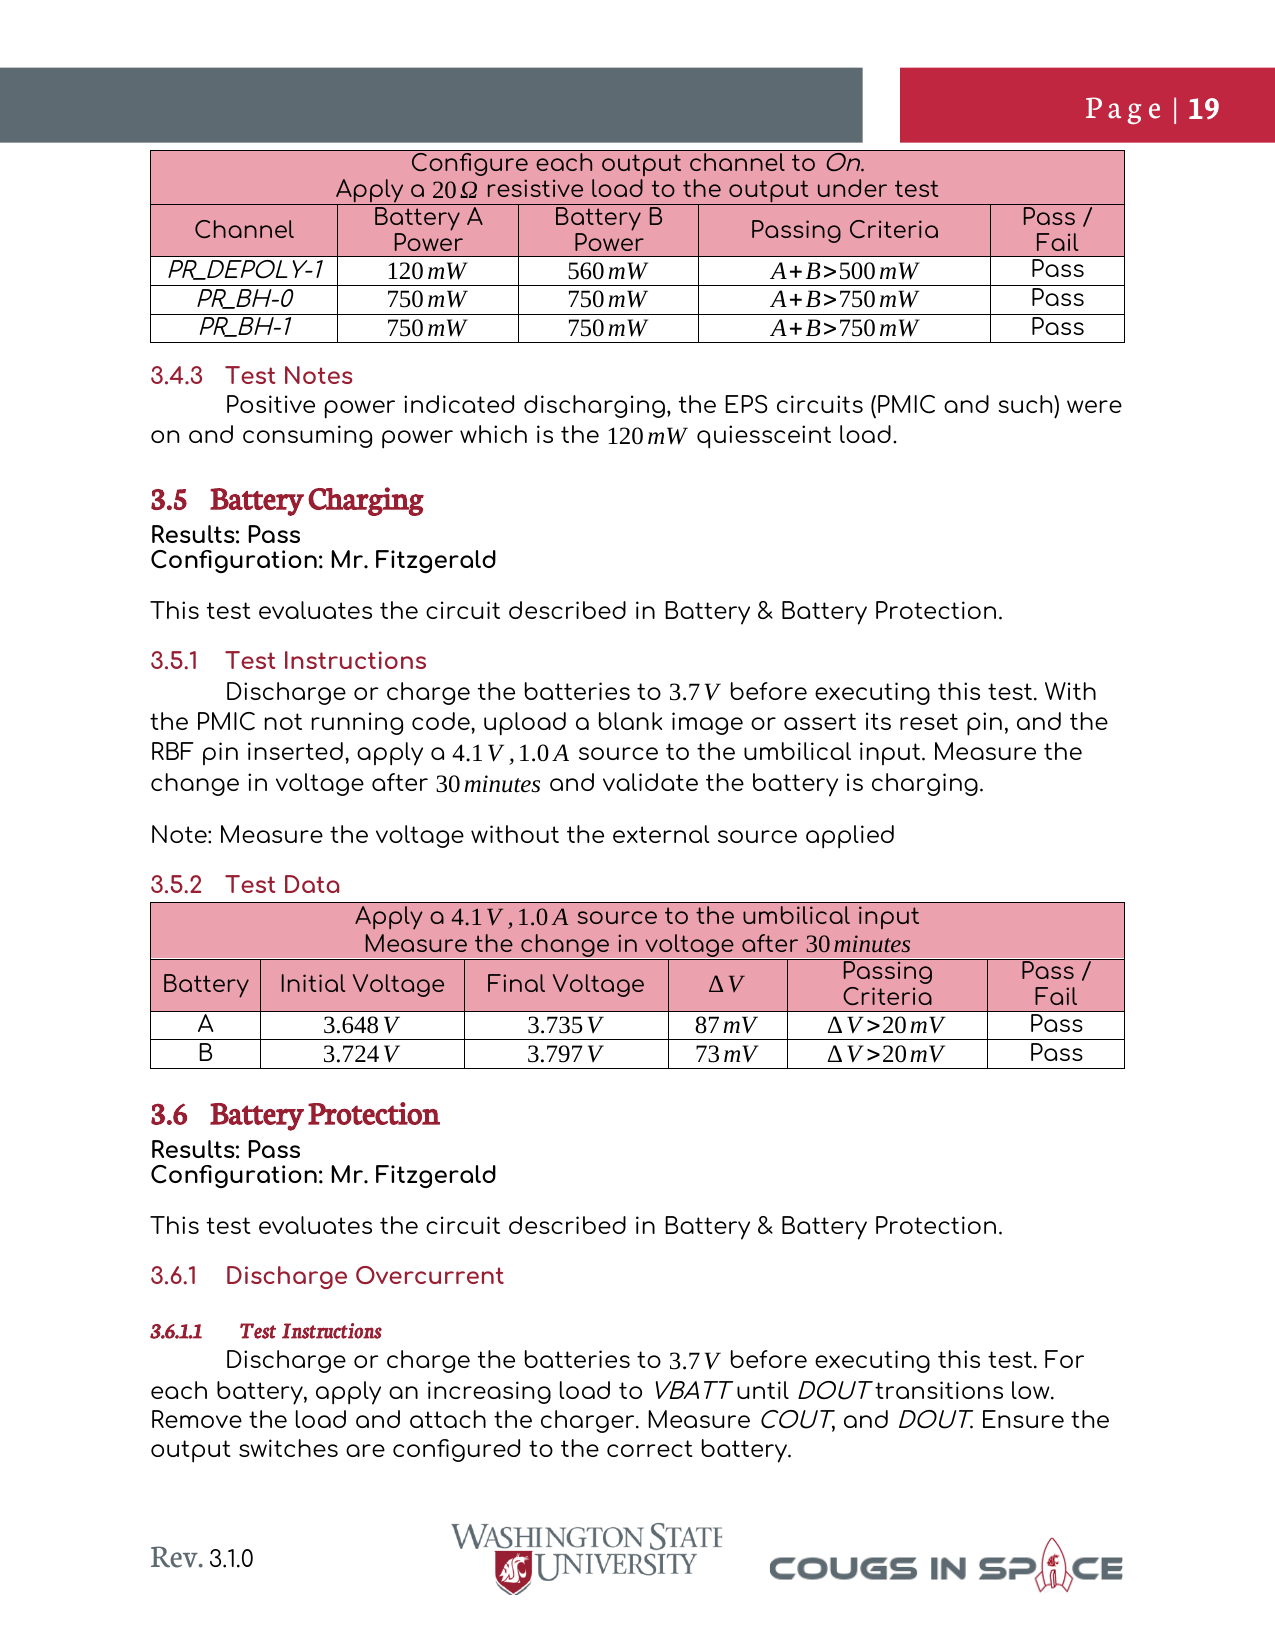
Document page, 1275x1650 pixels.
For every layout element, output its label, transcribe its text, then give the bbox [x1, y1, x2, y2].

table_cell PR_BH-1 [151, 315, 337, 342]
table_header Apply a source to the umbilical input Measure the change in voltage after [151, 903, 1124, 958]
table_cell Pass / Fail [988, 960, 1124, 1011]
table_cell Pass [988, 1012, 1124, 1039]
table_cell [699, 315, 990, 342]
table_cell PR_DEPOLY-1 [151, 257, 337, 285]
table_cell A [151, 1012, 260, 1039]
table_cell [519, 286, 698, 313]
text Configuration: Mr. Fitzgerald [150, 549, 1125, 574]
subtitle Test Instructions [150, 1314, 1125, 1343]
table_cell [788, 1012, 987, 1039]
text Discharge or charge the batteries to before executing this test. For each battery, apply an increasing load to VBATT until DOUT transitions low. Remove the load and attach the charger. Measure COUT, and DOUT. Ensure the output switches are configured to the correct battery. [150, 1348, 1125, 1463]
table_cell [519, 257, 698, 285]
subtitle Battery Protection [150, 1090, 1125, 1132]
table_cell [338, 286, 518, 313]
picture [769, 1537, 1123, 1594]
table_cell [669, 1012, 787, 1039]
table_cell Pass [991, 286, 1124, 313]
table_cell [465, 1012, 668, 1039]
table_cell Initial Voltage [261, 960, 464, 1011]
table_cell [699, 286, 990, 313]
table_cell Passing Criteria [699, 205, 990, 256]
text Discharge or charge the batteries to before executing this test. With the PMIC not running code, upload a blank image or assert its reset pin, and the RBF pin inserted, apply a source to the umbilical input. Measure the change in voltage after and validate the battery is charging. [150, 679, 1125, 798]
text Results: Pass [150, 523, 1125, 549]
table_cell [261, 1012, 464, 1039]
table_cell [261, 1040, 464, 1068]
text Configuration: Mr. Fitzgerald [150, 1164, 1125, 1189]
table_cell [669, 1040, 787, 1068]
text This test evaluates the circuit described in Battery & Battery Protection. [150, 1214, 1125, 1240]
table_cell [788, 1040, 987, 1068]
subtitle Test Notes [150, 364, 1125, 389]
picture [450, 1522, 723, 1595]
table_cell [669, 960, 787, 1011]
table_cell [519, 315, 698, 342]
text Results: Pass [150, 1138, 1125, 1164]
subtitle Discharge Overcurrent [150, 1264, 1125, 1290]
table_header Configure each output channel to On. Apply a resistive load to the output under test [151, 151, 1124, 204]
subtitle Battery Charging [150, 475, 1125, 517]
table_cell [465, 1040, 668, 1068]
table_cell Pass [991, 257, 1124, 285]
table_cell Battery [151, 960, 260, 1011]
subtitle Test Data [150, 873, 1125, 898]
table_cell Battery A Power [338, 205, 518, 256]
table_cell Pass / Fail [991, 205, 1124, 256]
subtitle Test Instructions [150, 649, 1125, 675]
table_cell Pass [991, 315, 1124, 342]
table_cell [338, 257, 518, 285]
table_cell Pass [988, 1040, 1124, 1068]
table_cell Channel [151, 205, 337, 256]
table_cell [699, 257, 990, 285]
table_cell Passing Criteria [788, 960, 987, 1011]
table_cell Final Voltage [465, 960, 668, 1011]
table_cell PR_BH-0 [151, 286, 337, 313]
table_cell B [151, 1040, 260, 1068]
text Positive power indicated discharging, the EPS circuits (PMIC and such) were on and consuming power which is the quiessceint load. [150, 393, 1125, 450]
table_cell Battery B Power [519, 205, 698, 256]
table_cell [338, 315, 518, 342]
text This test evaluates the circuit described in Battery & Battery Protection. [150, 599, 1125, 625]
text Note: Measure the voltage without the external source applied [150, 823, 1125, 848]
